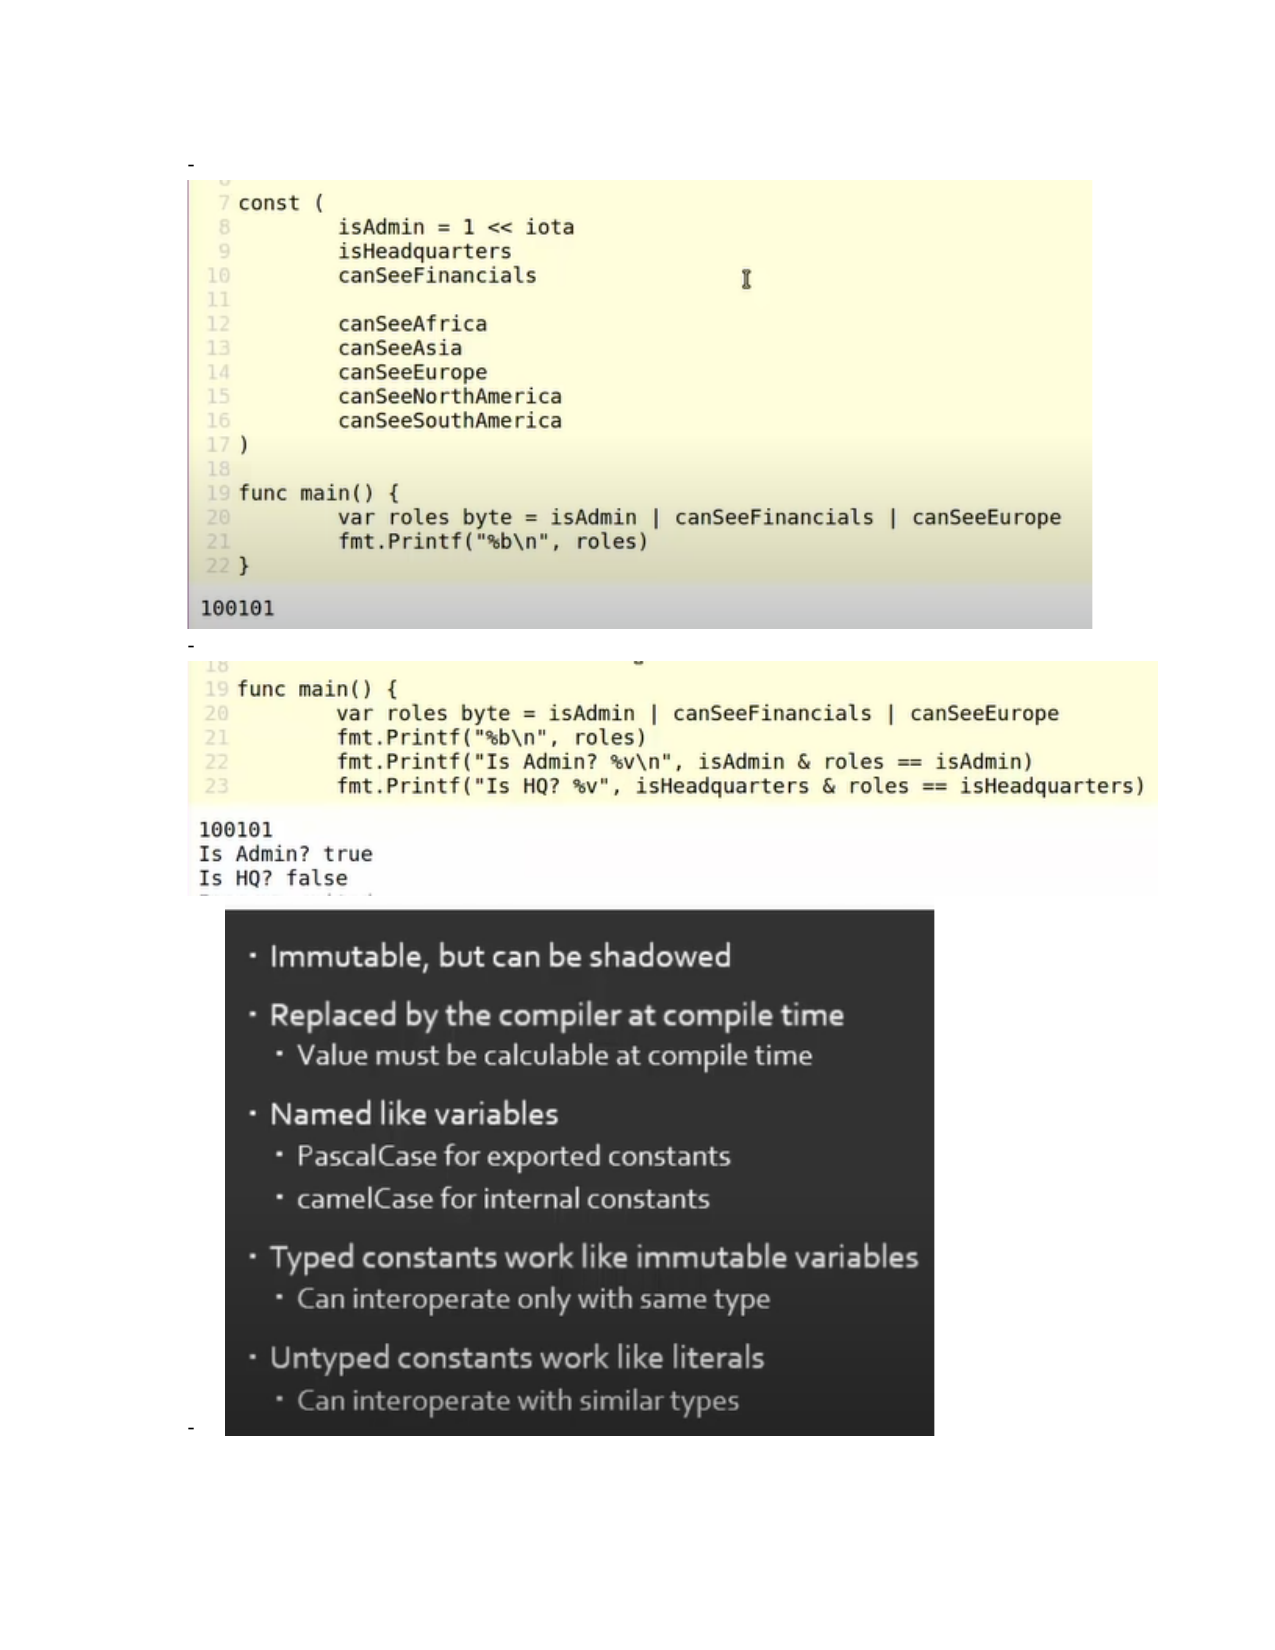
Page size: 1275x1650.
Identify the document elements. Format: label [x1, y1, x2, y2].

picture [187, 180, 1093, 629]
picture [225, 897, 935, 1436]
picture [187, 661, 1158, 896]
